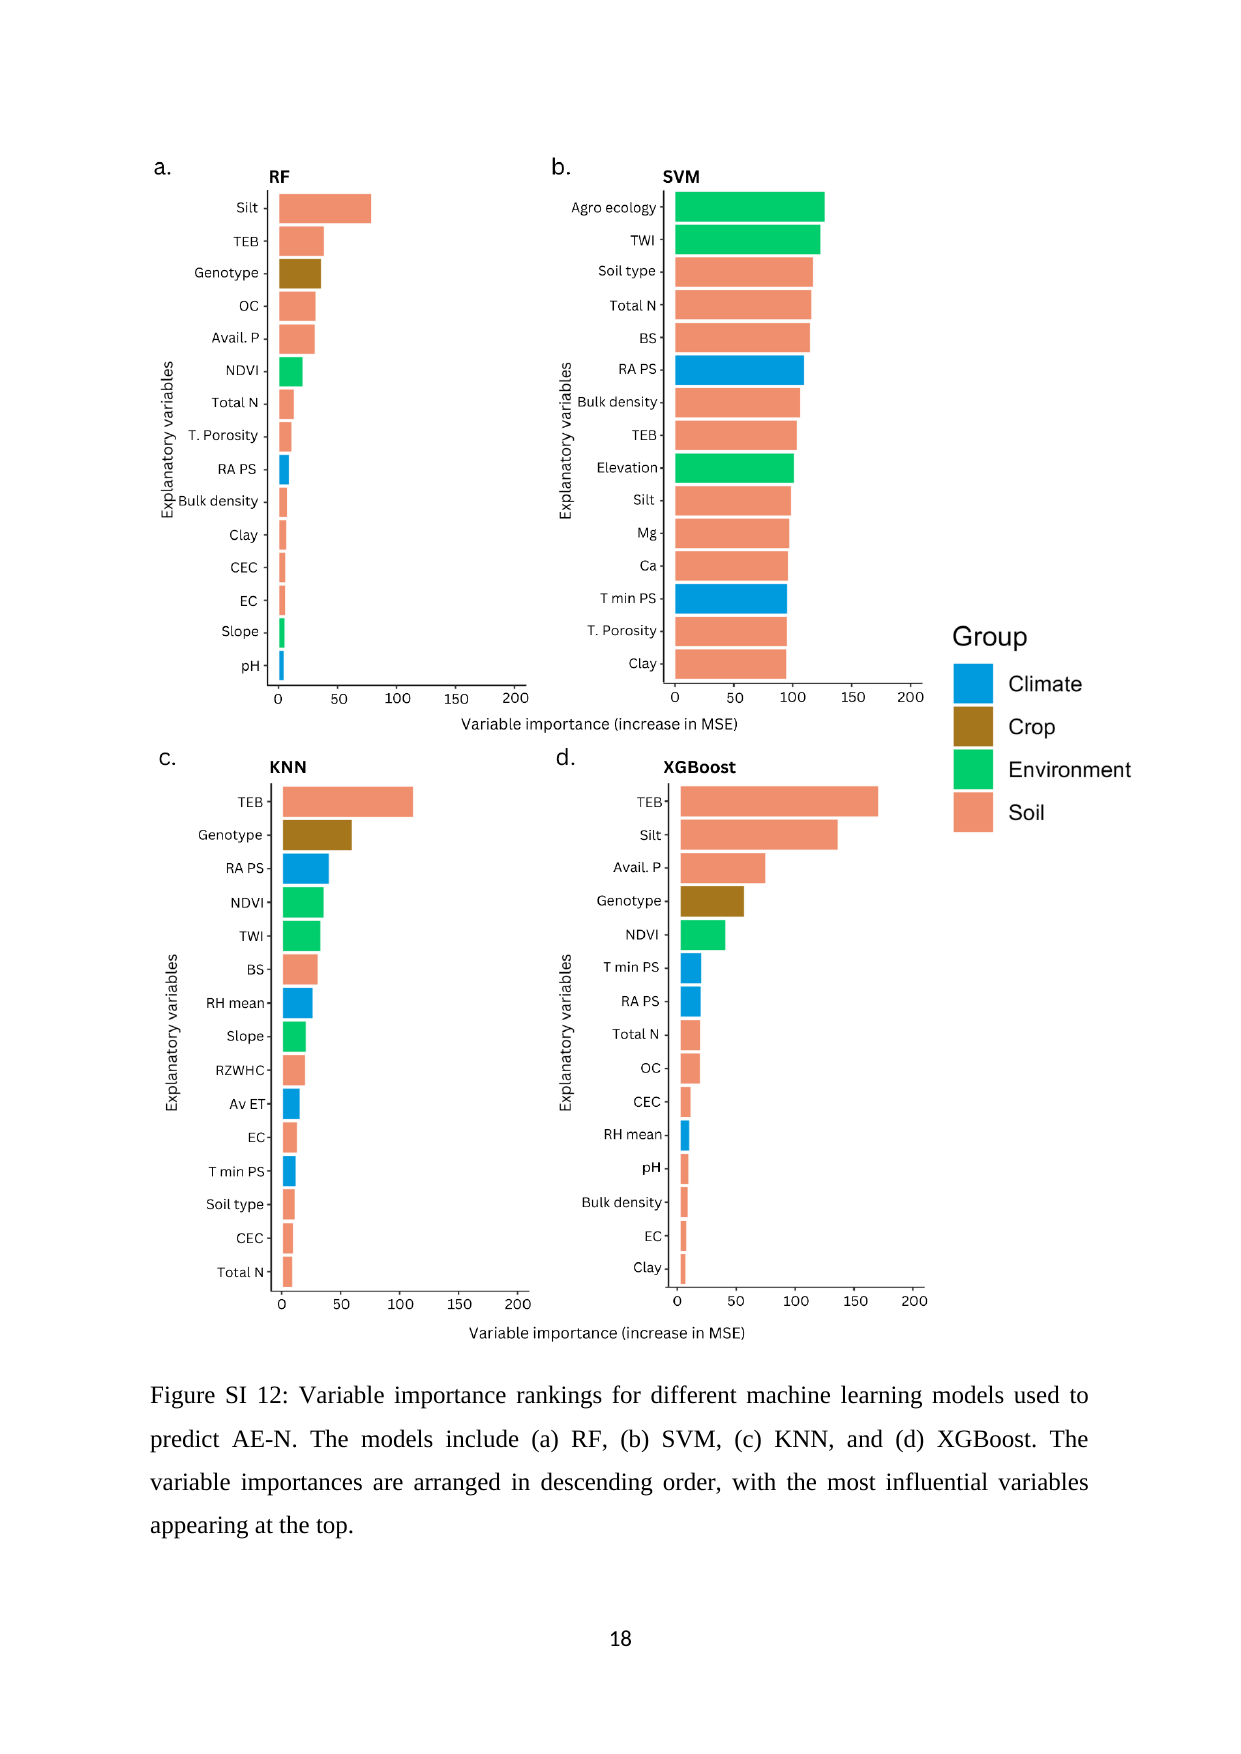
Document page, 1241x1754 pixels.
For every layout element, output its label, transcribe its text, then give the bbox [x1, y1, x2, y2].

text Figure SI 12: Variable importance rankings for different machine learning models used to predict AE-N. The models include (a) RF, (b) SVM, (c) KNN, and (d) XGBoost. The variable importances are arranged in descending order, with the most influential variables appearing at the top. [150, 1381, 1090, 1539]
picture [150, 150, 1138, 1350]
